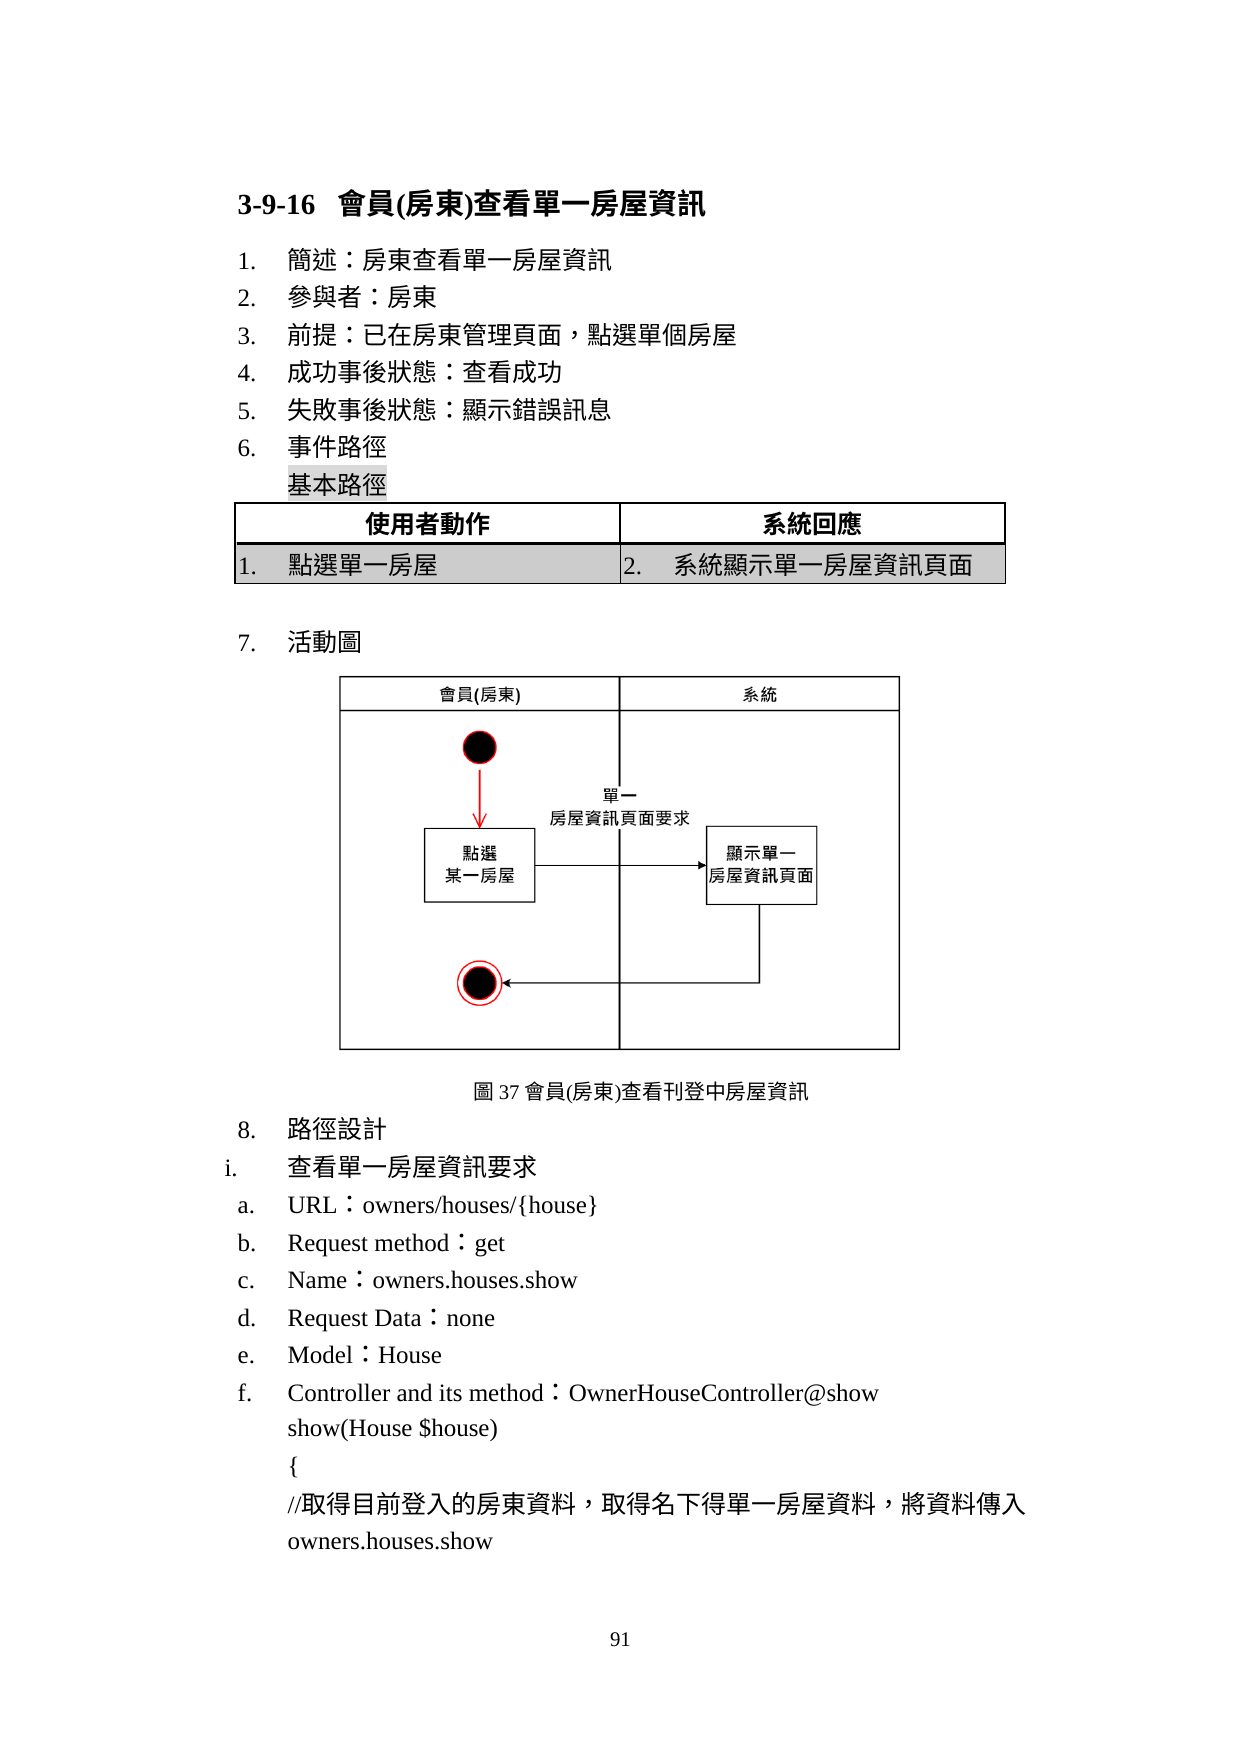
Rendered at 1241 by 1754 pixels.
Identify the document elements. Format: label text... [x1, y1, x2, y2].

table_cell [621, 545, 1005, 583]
list 成功事後狀態：查看成功 [237, 352, 1053, 389]
list URL：owners/houses/{house} [237, 1184, 1053, 1221]
list Model：House [237, 1334, 1053, 1371]
list 前提：已在房東管理頁面，點選單個房屋 [237, 314, 1053, 352]
picture [325, 658, 916, 1066]
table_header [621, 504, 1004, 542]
list show(House $house) [287, 1409, 1053, 1446]
list //取得目前登入的房東資料，取得名下得單一房屋資料，將資料傳入owners.houses.show [287, 1484, 1053, 1559]
list 事件路徑 [237, 427, 1053, 464]
list 活動圖 [237, 621, 1053, 659]
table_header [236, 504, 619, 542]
list 失敗事後狀態：顯示錯誤訊息 [237, 389, 1053, 427]
list Request method：get [237, 1221, 1053, 1259]
list { [287, 1446, 1053, 1484]
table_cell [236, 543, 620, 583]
list 查看單一房屋資訊要求 [237, 1146, 1053, 1184]
subtitle 會員(房東)查看單一房屋資訊 [237, 164, 1053, 239]
text 圖 37 會員(房東)查看刊登中房屋資訊 [187, 1071, 1053, 1109]
list Controller and its method：OwnerHouseController@show [237, 1371, 1053, 1409]
list Name：owners.houses.show [237, 1259, 1053, 1296]
list Request Data：none [237, 1296, 1053, 1334]
list 基本路徑 [287, 464, 1053, 502]
list 簡述：房東查看單一房屋資訊 [237, 239, 1053, 277]
list 路徑設計 [237, 1109, 1053, 1146]
list 參與者：房東 [237, 277, 1053, 314]
